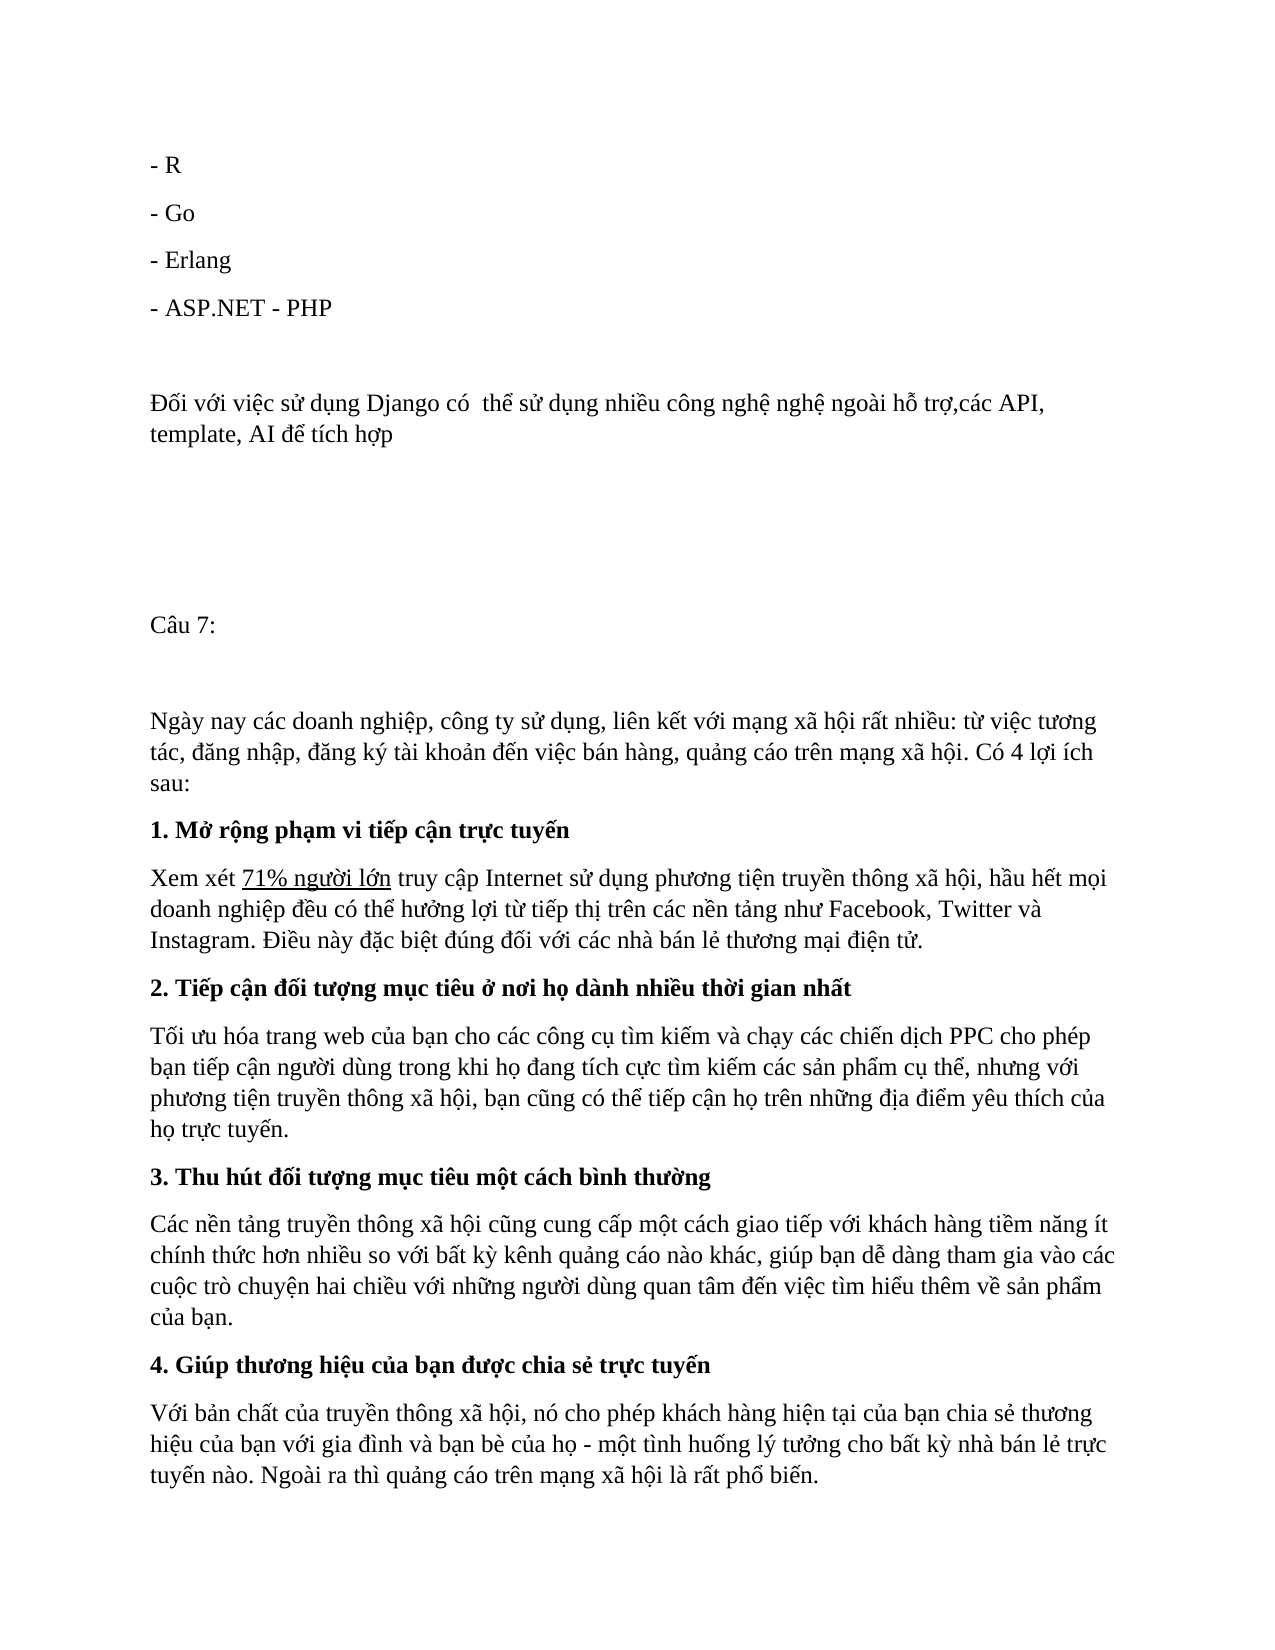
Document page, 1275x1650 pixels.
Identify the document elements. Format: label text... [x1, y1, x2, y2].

text 1. Mở rộng phạm vi tiếp cận trực tuyến [150, 816, 1125, 844]
text - R [150, 150, 1125, 179]
text - ASP.NET - PHP [150, 293, 1125, 322]
text 4. Giúp thương hiệu của bạn được chia sẻ trực tuyến [150, 1350, 1125, 1379]
text Với bản chất của truyền thông xã hội, nó cho phép khách hàng hiện tại của bạn chia sẻ thương hiệu của bạn với gia đình và bạn bè của họ - một tình huống lý tưởng cho bất kỳ nhà bán lẻ trực tuyến nào. Ngoài ra thì quảng cáo trên mạng xã hội là rất phổ biến. [150, 1398, 1125, 1489]
text - Go [150, 198, 1125, 226]
text - Erlang [150, 245, 1125, 274]
text 2. Tiếp cận đối tượng mục tiêu ở nơi họ dành nhiều thời gian nhất [150, 973, 1125, 1002]
text Tối ưu hóa trang web của bạn cho các công cụ tìm kiếm và chạy các chiến dịch PPC cho phép bạn tiếp cận người dùng trong khi họ đang tích cực tìm kiếm các sản phẩm cụ thể, nhưng với phương tiện truyền thông xã hội, bạn cũng có thể tiếp cận họ trên những địa điểm yêu thích của họ trực tuyến. [150, 1021, 1125, 1143]
text Câu 7: [150, 610, 1125, 639]
text 3. Thu hút đối tượng mục tiêu một cách bình thường [150, 1162, 1125, 1190]
text Xem xét 71% người lớn truy cập Internet sử dụng phương tiện truyền thông xã hội, hầu hết mọi doanh nghiệp đều có thể hưởng lợi từ tiếp thị trên các nền tảng như Facebook, Twitter và Instagram. Điều này đặc biệt đúng đối với các nhà bán lẻ thương mại điện tử. [150, 863, 1125, 954]
text Ngày nay các doanh nghiệp, công ty sử dụng, liên kết với mạng xã hội rất nhiều: từ việc tương tác, đăng nhập, đăng ký tài khoản đến việc bán hàng, quảng cáo trên mạng xã hội. Có 4 lợi ích sau: [150, 706, 1125, 797]
text Đối với việc sử dụng Django có thể sử dụng nhiều công nghệ nghệ ngoài hỗ trợ,các API, template, AI để tích hợp [150, 388, 1125, 448]
text Các nền tảng truyền thông xã hội cũng cung cấp một cách giao tiếp với khách hàng tiềm năng ít chính thức hơn nhiều so với bất kỳ kênh quảng cáo nào khác, giúp bạn dễ dàng tham gia vào các cuộc trò chuyện hai chiều với những người dùng quan tâm đến việc tìm hiểu thêm về sản phẩm của bạn. [150, 1209, 1125, 1331]
